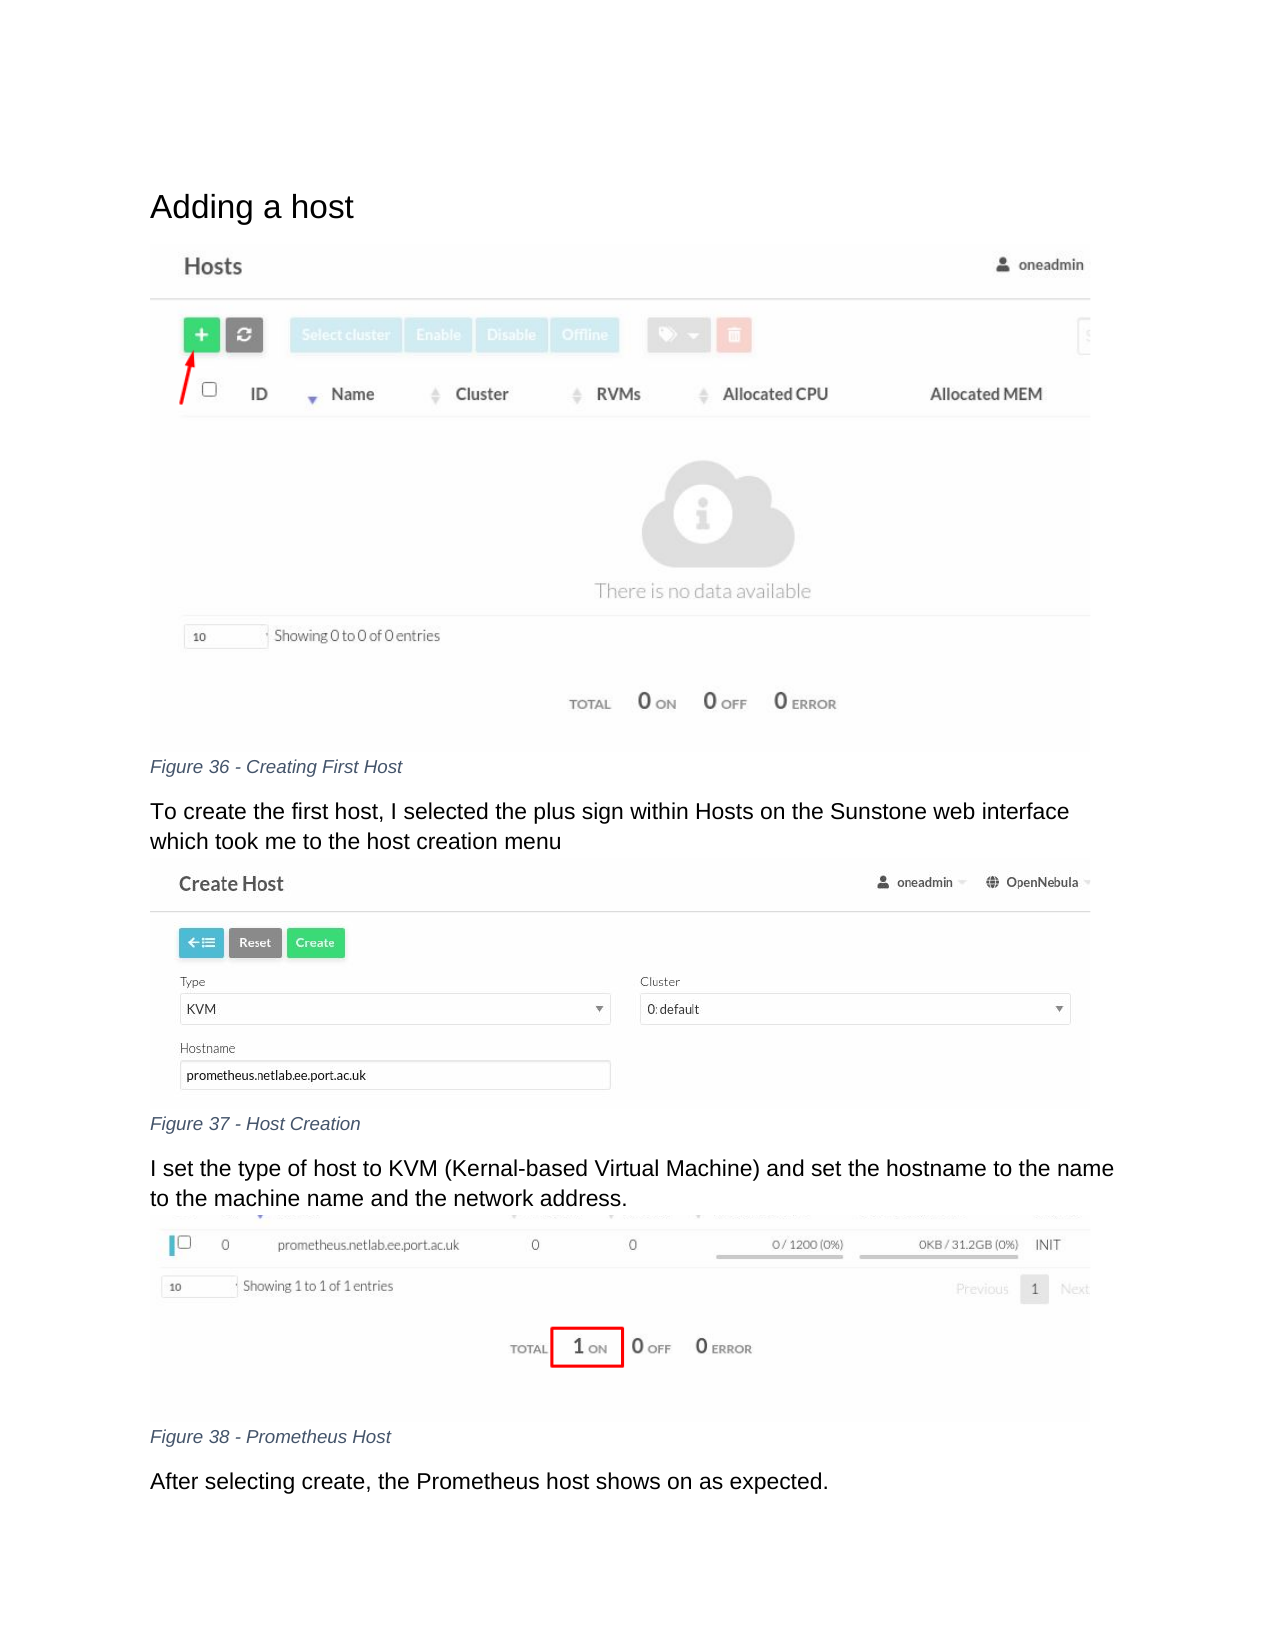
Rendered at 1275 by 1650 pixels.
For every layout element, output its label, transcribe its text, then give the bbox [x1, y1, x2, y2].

subtitle Adding a host [150, 187, 1125, 226]
text After selecting create, the Prometheus host shows on as expected. [150, 1468, 1125, 1494]
text Figure 38 - Prometheus Host [150, 1426, 1125, 1447]
picture [150, 1215, 1091, 1422]
picture [150, 244, 1091, 752]
text Figure 37 - Host Creation [150, 1112, 1125, 1134]
text To create the first host, I selected the plus sign within Hosts on the Sunstone web interface which took me to the host creation menu [150, 798, 1125, 854]
picture [150, 858, 1091, 1109]
text Figure 36 - Creating First Host [150, 756, 1125, 777]
text I set the type of host to KVM (Kernal-based Virtual Machine) and set the hostname to the name to the machine name and the network address. [150, 1155, 1125, 1211]
